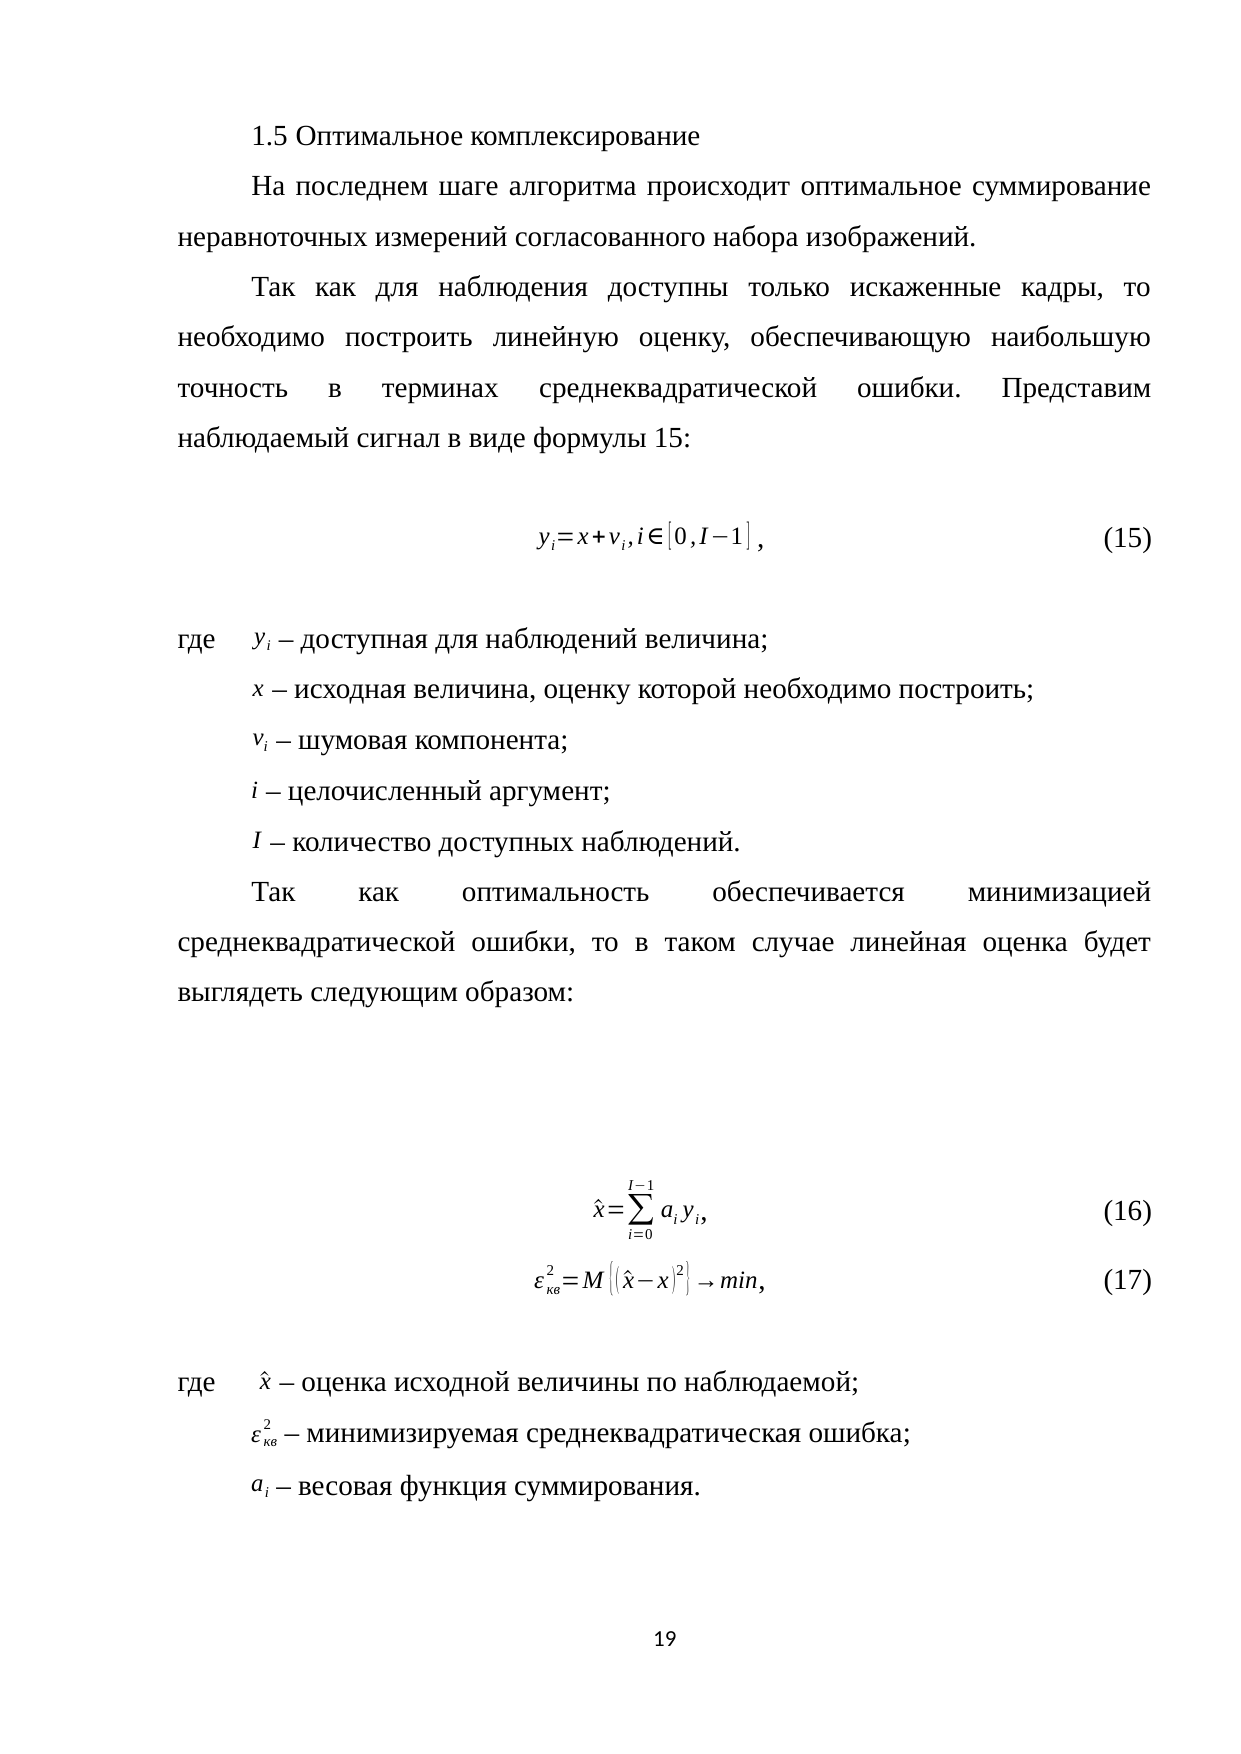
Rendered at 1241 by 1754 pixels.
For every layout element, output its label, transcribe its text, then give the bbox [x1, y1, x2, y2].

text – весовая функция суммирования. [177, 1468, 1152, 1503]
list Оптимальное комплексирование [177, 118, 1152, 152]
text , (15) [177, 521, 1152, 554]
text Так как для наблюдения доступны только искаженные кадры, то необходимо построить линейную оценку, обеспечивающую наибольшую точность в терминах среднеквадратической ошибки. Представим наблюдаемый сигнал в виде формулы 15: [177, 269, 1152, 453]
text где – оценка исходной величины по наблюдаемой; [177, 1364, 1152, 1398]
text На последнем шаге алгоритма происходит оптимальное суммирование неравноточных измерений согласованного набора изображений. [177, 168, 1152, 252]
text Так как оптимальность обеспечивается минимизацией среднеквадратической ошибки, то в таком случае линейная оценка будет выглядеть следующим образом: [177, 874, 1152, 1008]
text , (17) [177, 1260, 1152, 1297]
text – минимизируемая среднеквадратическая ошибка; [177, 1415, 1152, 1451]
text где – доступная для наблюдений величина; [177, 621, 1152, 655]
text – исходная величина, оценку которой необходимо построить; [177, 672, 1152, 705]
text – целочисленный аргумент; [177, 773, 1152, 807]
text – шумовая компонента; [177, 722, 1152, 757]
text – количество доступных наблюдений. [177, 824, 1152, 857]
text , (16) [177, 1176, 1152, 1243]
